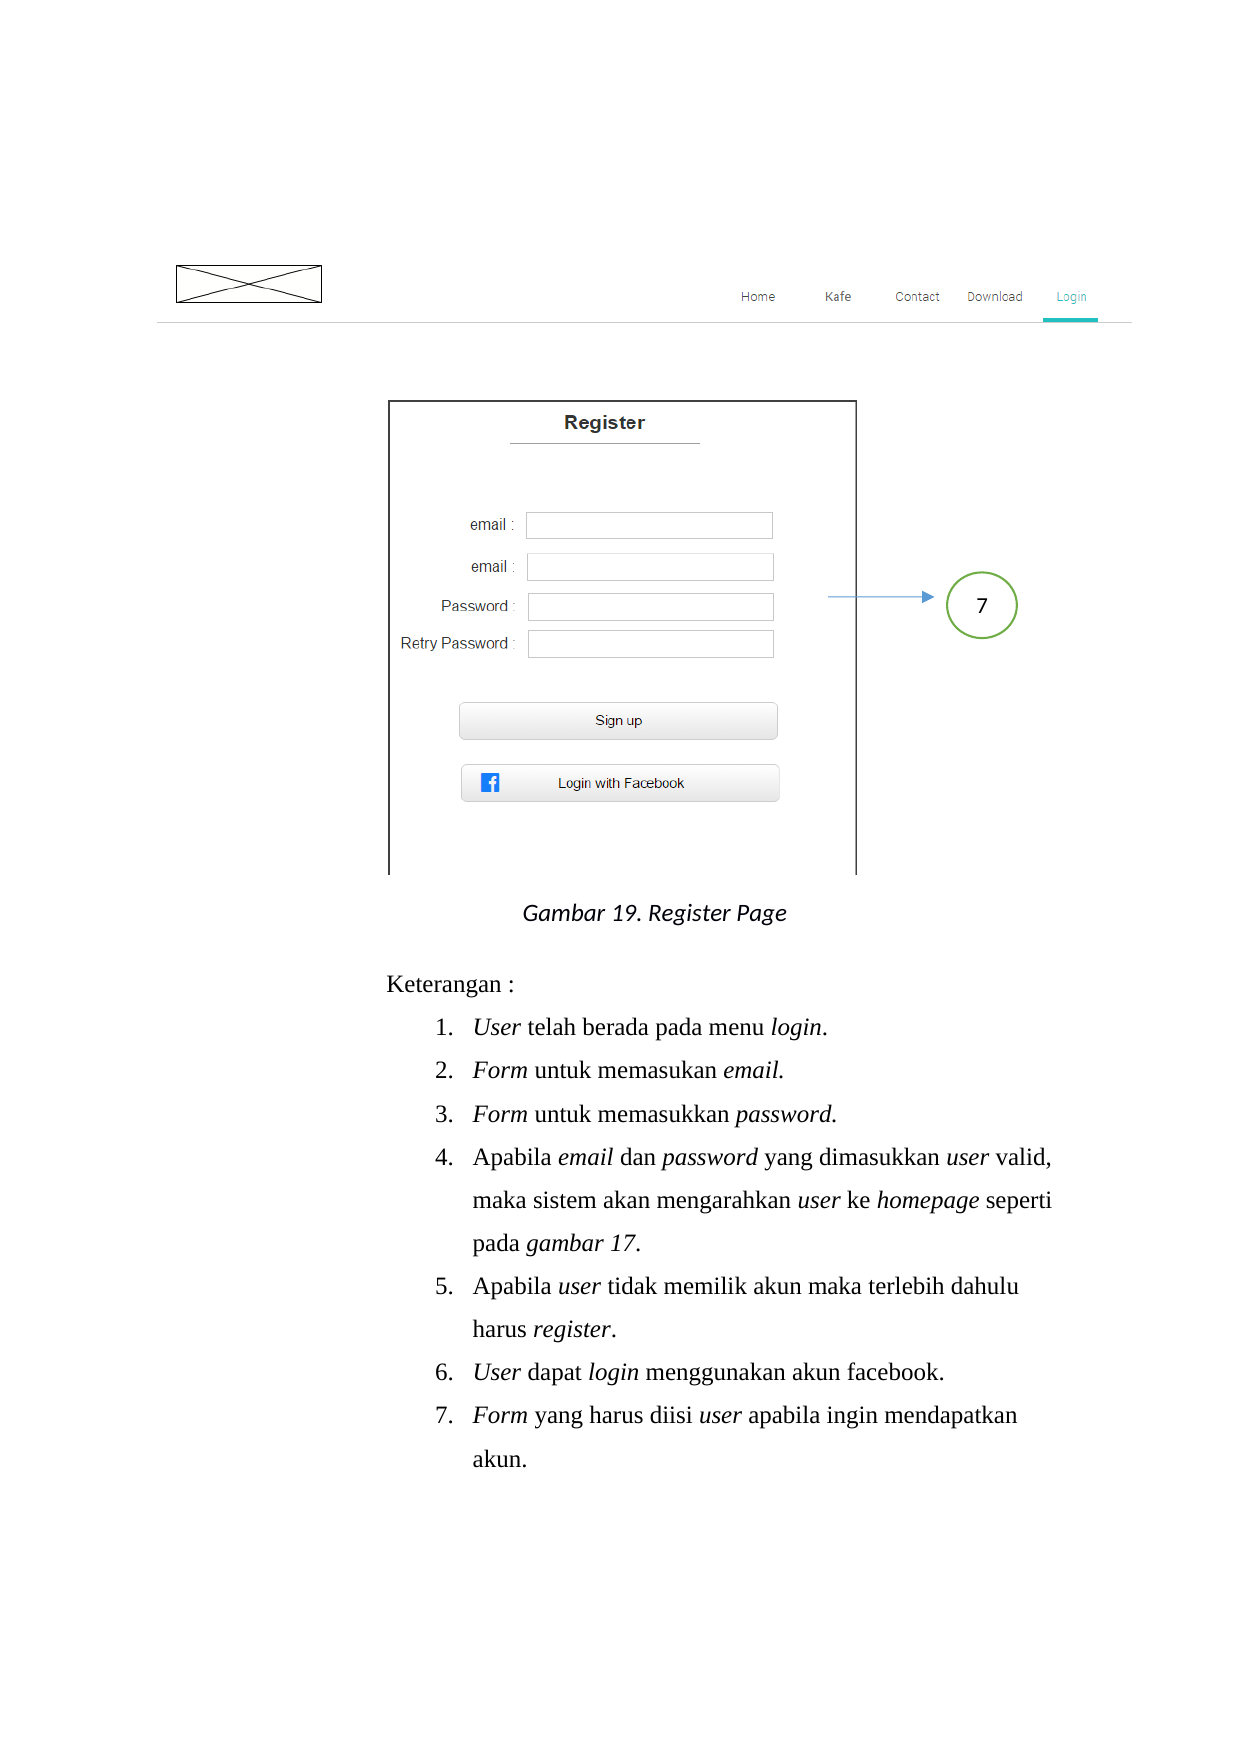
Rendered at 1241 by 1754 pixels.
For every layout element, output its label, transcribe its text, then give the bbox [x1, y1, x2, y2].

list Form untuk memasukan email. [435, 1056, 1063, 1084]
list Form yang harus diisi user apabila ingin mendapatkan akun. [435, 1401, 1063, 1472]
list Apabila email dan password yang dimasukkan user valid, maka sistem akan mengarahkan user ke homepage seperti pada gambar 17. [435, 1142, 1063, 1257]
picture [152, 251, 1160, 875]
list Keterangan : [364, 969, 1063, 998]
list User dapat login menggunakan akun facebook. [435, 1357, 1063, 1386]
list Apabila user tidak memilik akun maka terlebih dahulu harus register. [435, 1271, 1063, 1343]
list User telah berada pada menu login. [435, 1012, 1063, 1041]
list Form untuk memasukkan password. [435, 1099, 1063, 1127]
